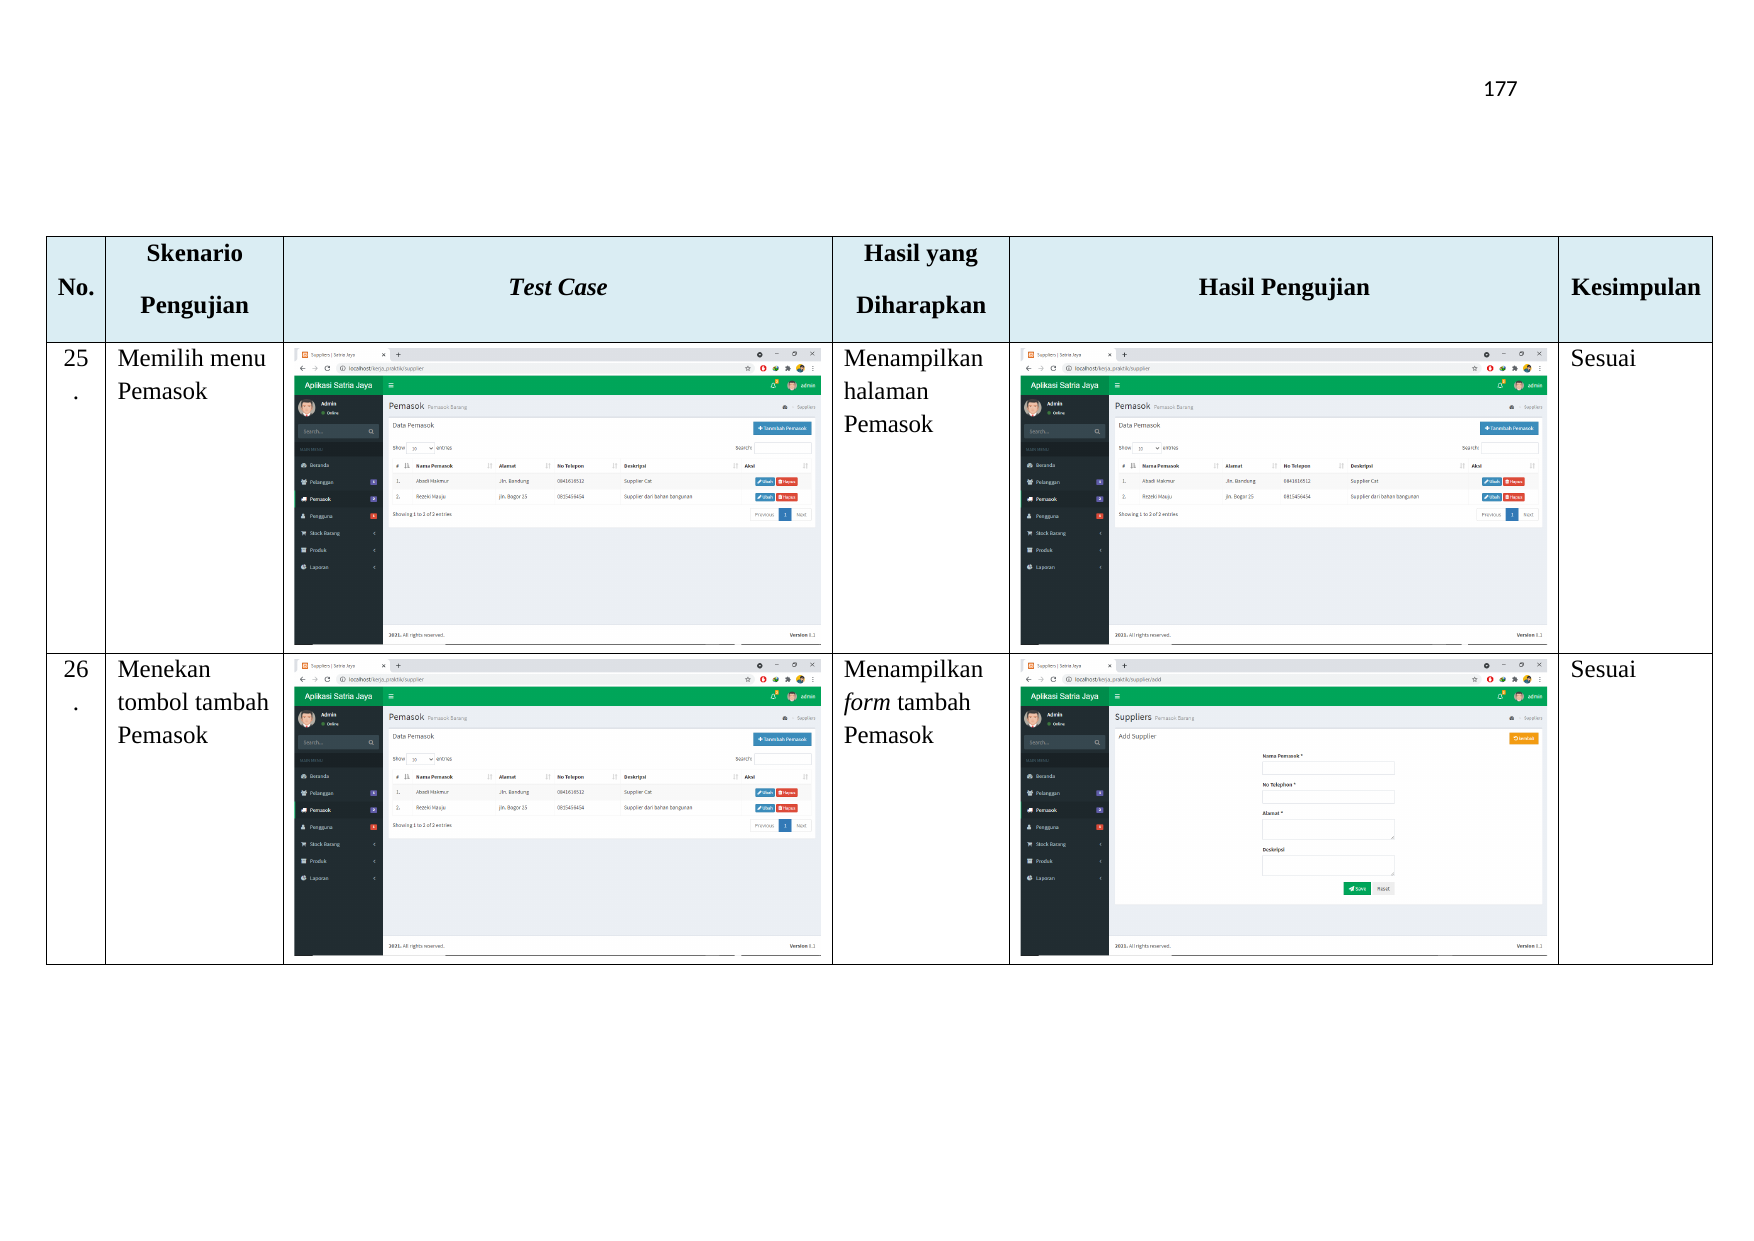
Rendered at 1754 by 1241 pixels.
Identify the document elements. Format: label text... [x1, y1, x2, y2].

picture [294, 348, 821, 645]
table_cell [284, 343, 832, 653]
table_cell 25. [47, 343, 105, 653]
table_cell [1010, 654, 1558, 964]
picture [1020, 659, 1548, 956]
table_cell Sesuai [1559, 343, 1712, 653]
table_cell [284, 654, 832, 964]
table_header Hasil Pengujian [1010, 237, 1558, 342]
table_header Hasil yang Diharapkan [833, 237, 1009, 342]
table_cell Memilih menu Pemasok [106, 343, 283, 653]
table_header No. [47, 237, 105, 342]
picture [1020, 348, 1548, 645]
table_cell Menampilkan halaman Pemasok [833, 343, 1009, 653]
table_cell Sesuai [1559, 654, 1712, 964]
table_cell Menampilkan form tambah Pemasok [833, 654, 1009, 964]
table_header Test Case [284, 237, 832, 342]
picture [294, 659, 821, 956]
table_cell 26. [47, 654, 105, 964]
table_header Kesimpulan [1559, 237, 1712, 342]
table_cell [1010, 343, 1558, 653]
table_cell Menekan tombol tambah Pemasok [106, 654, 283, 964]
table_header Skenario Pengujian [106, 237, 283, 342]
